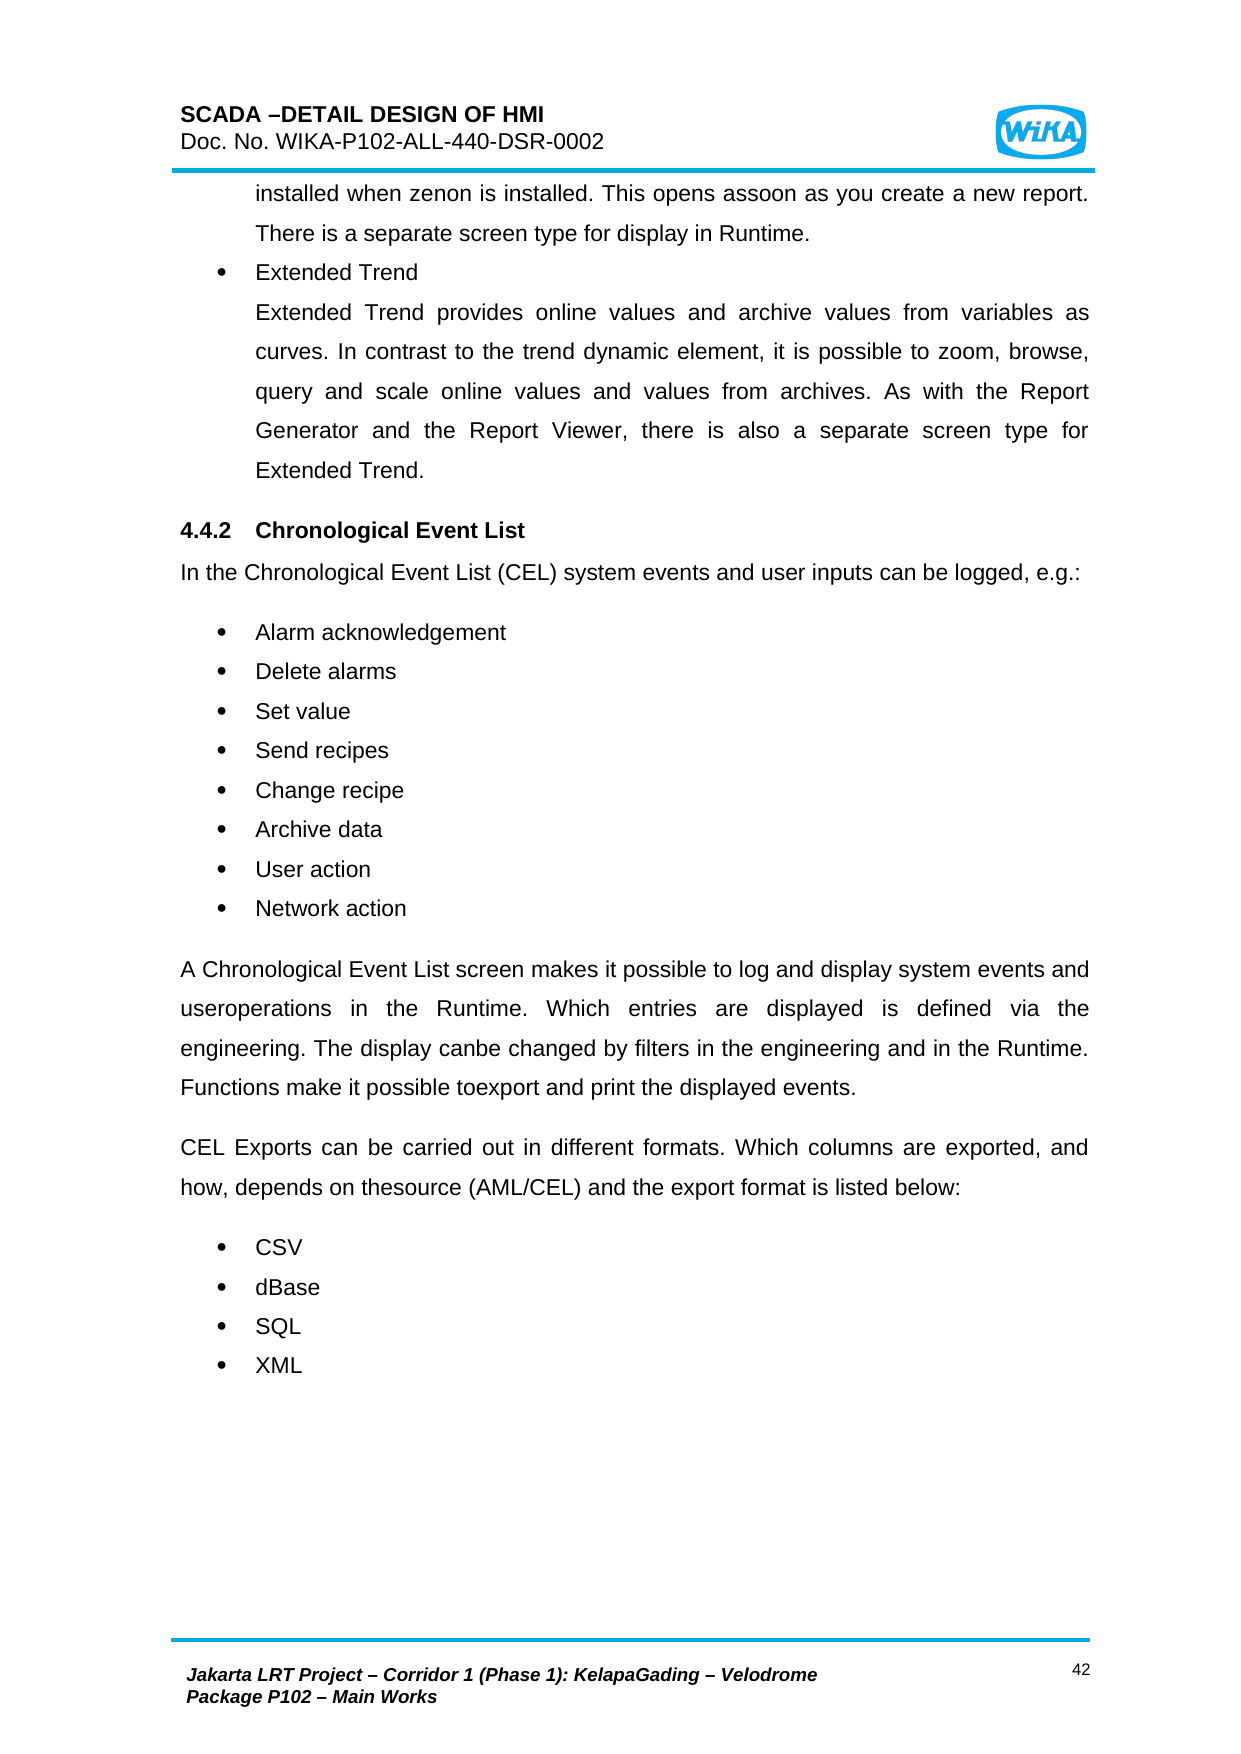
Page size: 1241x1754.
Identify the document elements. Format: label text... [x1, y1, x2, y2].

list Send recipes [218, 737, 1090, 764]
list Delete alarms [218, 658, 1090, 685]
list Set value [218, 698, 1090, 724]
list XML [218, 1352, 1090, 1379]
text A Chronological Event List screen makes it possible to log and display system events and useroperations in the Runtime. Which entries are displayed is defined via the engineering. The display canbe changed by filters in the engineering and in the Runtime. Functions make it possible toexport and print the displayed events. [180, 956, 1090, 1100]
subtitle Chronological Event List [180, 517, 1090, 543]
picture [992, 101, 1090, 164]
list Change recipe [218, 777, 1090, 803]
list Network action [218, 895, 1090, 922]
list SQL [218, 1313, 1090, 1339]
list Extended Trend [218, 259, 1090, 286]
text In the Chronological Event List (CEL) system events and user inputs can be logged, e.g.: [180, 558, 1090, 585]
list Extended Trend provides online values and archive values from variables as curves. In contrast to the trend dynamic element, it is possible to zoom, browse, query and scale online values and values from archives. As with the Report Generator and the Report Viewer, there is also a separate screen type for Extended Trend. [255, 299, 1090, 483]
list dBase [218, 1273, 1090, 1300]
text CEL Exports can be carried out in different formats. Which columns are exported, and how, depends on thesource (AML/CEL) and the export format is listed below: [180, 1134, 1090, 1200]
list CSV [218, 1234, 1090, 1260]
list User action [218, 856, 1090, 882]
list Alarm acknowledgement [218, 619, 1090, 645]
list Archive data [218, 816, 1090, 843]
